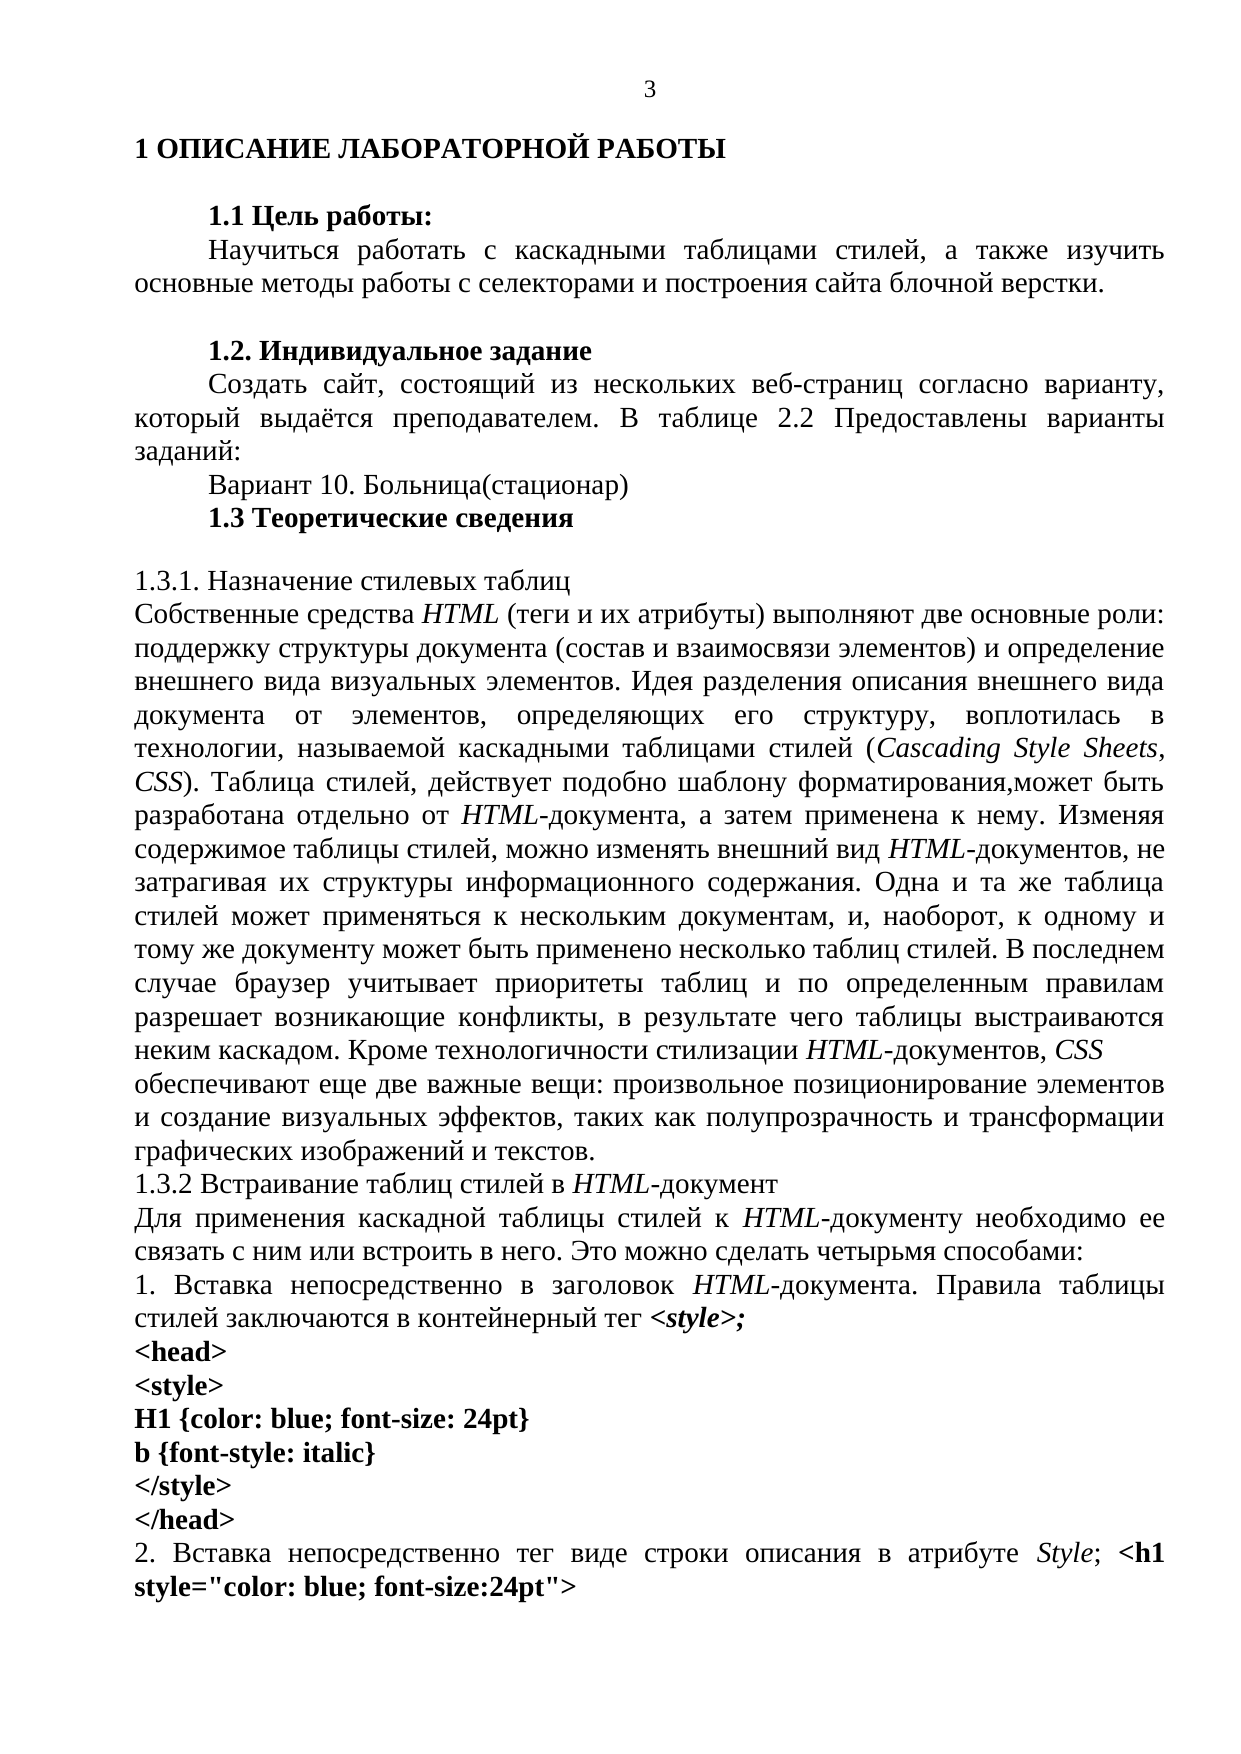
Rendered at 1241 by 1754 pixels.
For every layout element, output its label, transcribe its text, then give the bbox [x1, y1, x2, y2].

text Собственные средства HTML (теги и их атрибуты) выполняют две основные роли: поддержку структуры документа (состав и взаимосвязи элементов) и определение внешнего вида визуальных элементов. Идея разделения описания внешнего вида документа от элементов, определяющих его структуру, воплотилась в технологии, называемой каскадными таблицами стилей (Cascading Style Sheets, CSS). Таблица стилей, действует подобно шаблону форматирования,может быть разработана отдельно от HTML-документа, а затем применена к нему. Изменяя содержимое таблицы стилей, можно изменять внешний вид HTML-документов, не затрагивая их структуры информационного содержания. Одна и та же таблица стилей может применяться к нескольким документам, и, наоборот, к одному и тому же документу может быть применено несколько таблиц стилей. В последнем случае браузер учитывает приоритеты таблиц и по определенным правилам разрешает возникающие конфликты, в результате чего таблицы выстраиваются неким каскадом. Кроме технологичности стилизации HTML-документов, CSS [134, 596, 1165, 1066]
text Создать сайт, состоящий из нескольких веб-страниц согласно варианту, который выдаётся преподавателем. В таблице 2.2 Предоставлены варианты заданий: [134, 366, 1165, 467]
subtitle 1.2. Индивидуальное задание [134, 333, 1165, 366]
text 1.3.1. Назначение стилевых таблиц [134, 563, 1165, 596]
subtitle 1 ОПИСАНИЕ ЛАБОРАТОРНОЙ РАБОТЫ [134, 131, 1165, 165]
subtitle Научиться работать с каскадными таблицами стилей, а также изучить основные методы работы с селекторами и построения сайта блочной верстки. [134, 232, 1165, 299]
text </head> [134, 1502, 1165, 1535]
subtitle 1.1 Цель работы: [134, 198, 1165, 232]
text b {font-style: italic} [134, 1435, 1165, 1468]
text <style> [134, 1368, 1165, 1401]
subtitle 1.3 Теоретические сведения [134, 500, 1165, 534]
text </style> [134, 1468, 1165, 1502]
text Вариант 10. Больница(стационар) [134, 467, 1165, 500]
text <head> [134, 1334, 1165, 1368]
text Для применения каскадной таблицы стилей к HTML-документу необходимо ее связать с ним или встроить в него. Это можно сделать четырьмя способами: [134, 1200, 1165, 1267]
text 2. Вставка непосредственно тег виде строки описания в атрибуте Style; <h1 style="color: blue; font-size:24pt"> [134, 1535, 1165, 1602]
text 1.3.2 Встраивание таблиц стилей в HTML-документ [134, 1166, 1165, 1200]
text H1 {color: blue; font-size: 24pt} [134, 1401, 1165, 1435]
text обеспечивают еще две важные вещи: произвольное позиционирование элементов и создание визуальных эффектов, таких как полупрозрачность и трансформации графических изображений и текстов. [134, 1066, 1165, 1166]
text 1. Вставка непосредственно в заголовок HTML-документа. Правила таблицы стилей заключаются в контейнерный тег <style>; [134, 1267, 1165, 1334]
